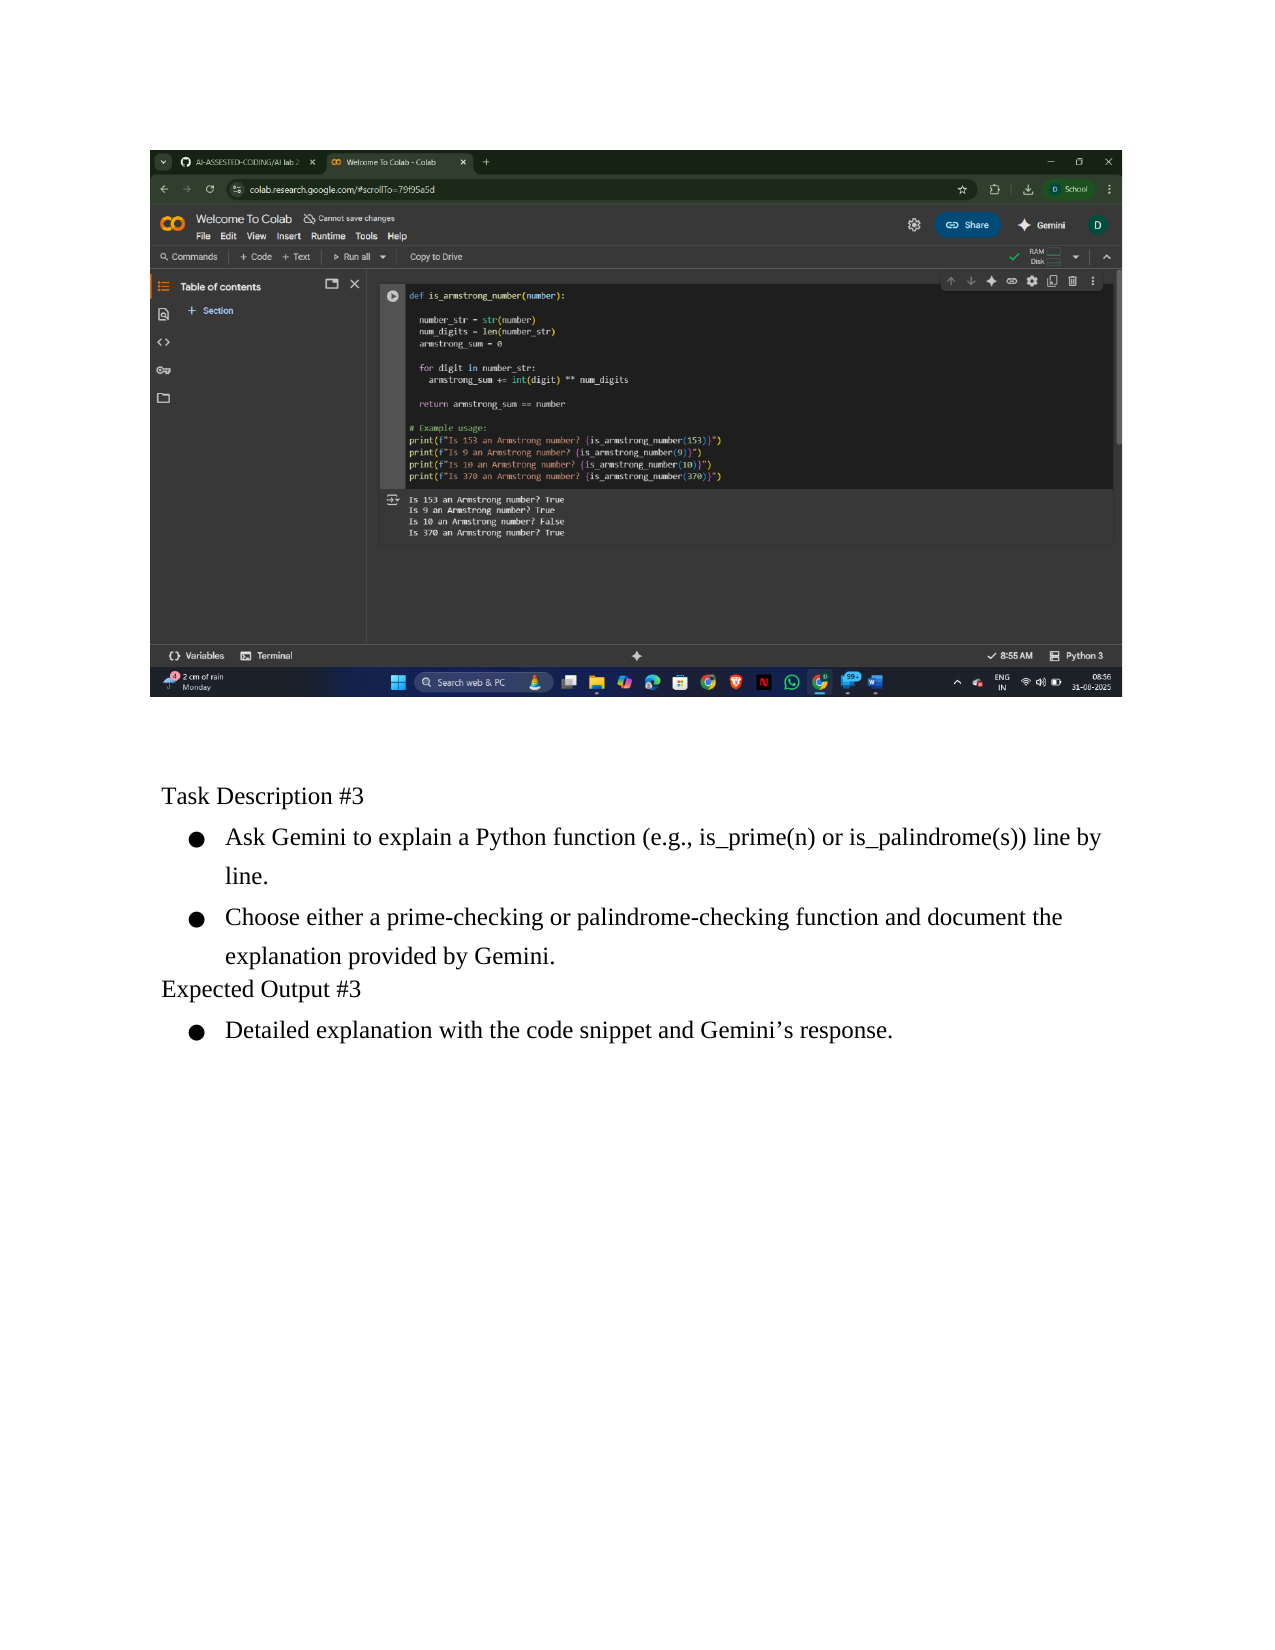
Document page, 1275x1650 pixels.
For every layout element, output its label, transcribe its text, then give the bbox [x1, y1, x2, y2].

list Ask Gemini to explain a Python function (e.g., is_prime(n) or is_palindrome(s)) line by line. [187, 814, 1125, 890]
text Expected Output #3 [161, 974, 1125, 1003]
picture [150, 150, 1123, 697]
list Choose either a prime-checking or palindrome-checking function and document the explanation provided by Gemini. [187, 894, 1125, 970]
text Task Description #3 [161, 781, 1125, 810]
list Detailed explanation with the code snippet and Gemini’s response. [187, 1007, 1125, 1050]
